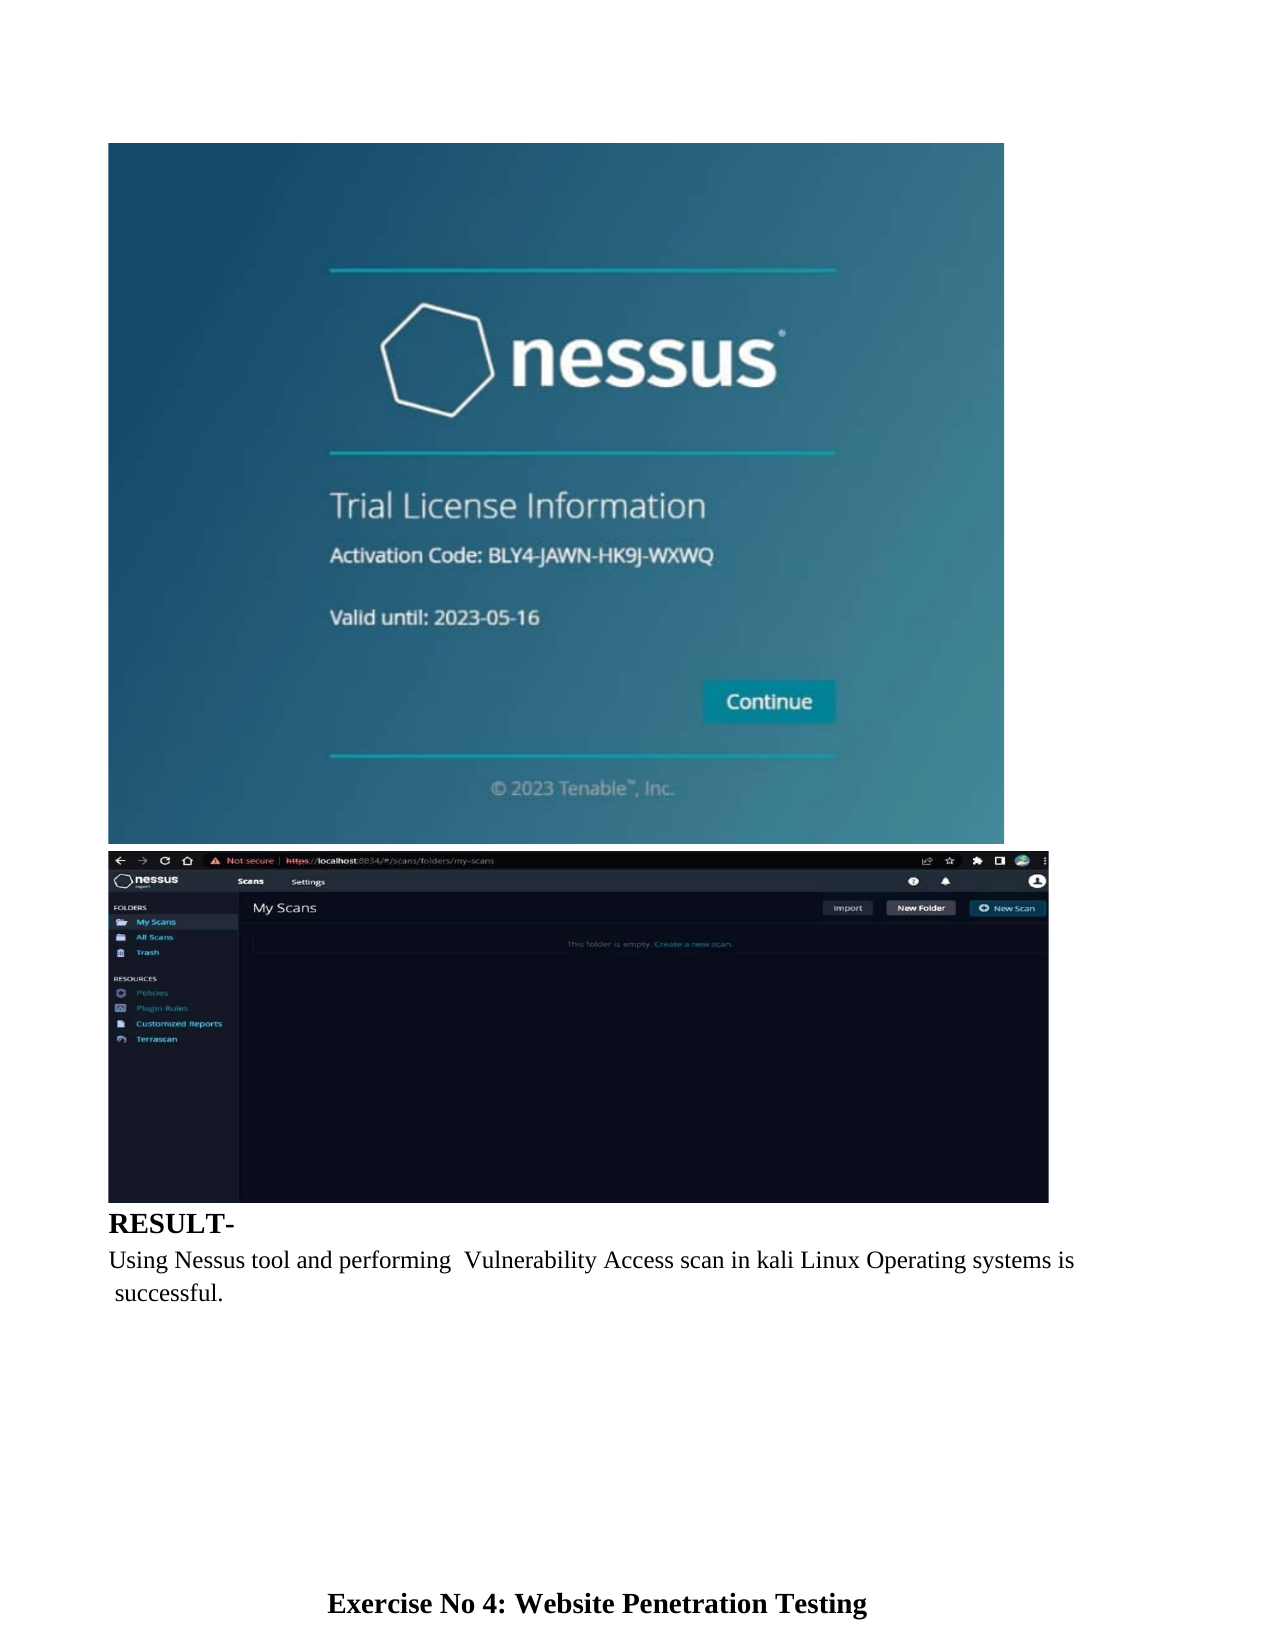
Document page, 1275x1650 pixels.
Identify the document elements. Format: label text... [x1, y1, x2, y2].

text Exercise No 4: Website Penetration Testing [108, 1586, 1229, 1620]
text successful. [108, 1278, 1229, 1307]
picture [108, 143, 1005, 844]
picture [108, 847, 1049, 1203]
text RESULT- [108, 1207, 1229, 1240]
text Using Nessus tool and performing Vulnerability Access scan in kali Linux Operating systems is [108, 1245, 1229, 1274]
